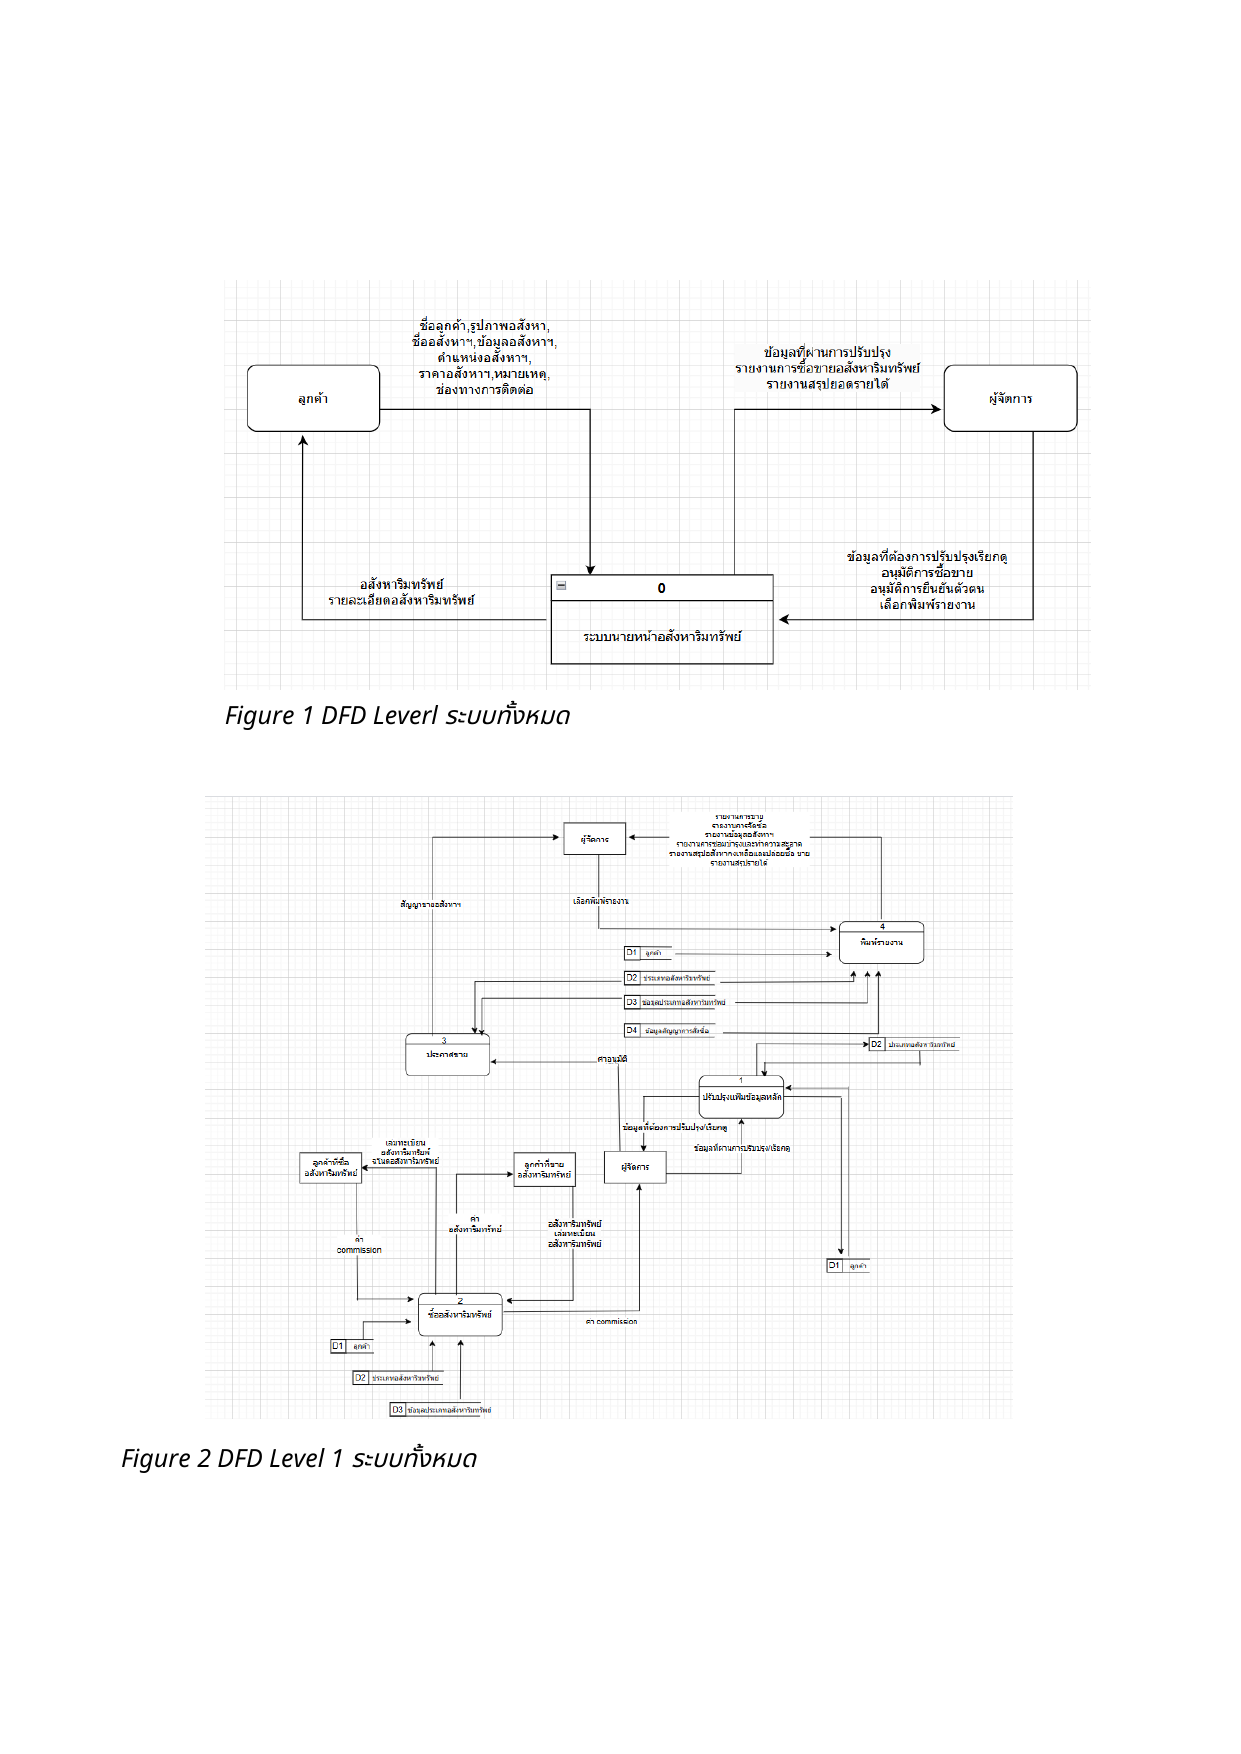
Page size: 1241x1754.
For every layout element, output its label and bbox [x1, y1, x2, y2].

picture [224, 280, 1091, 690]
picture [205, 796, 1013, 1419]
